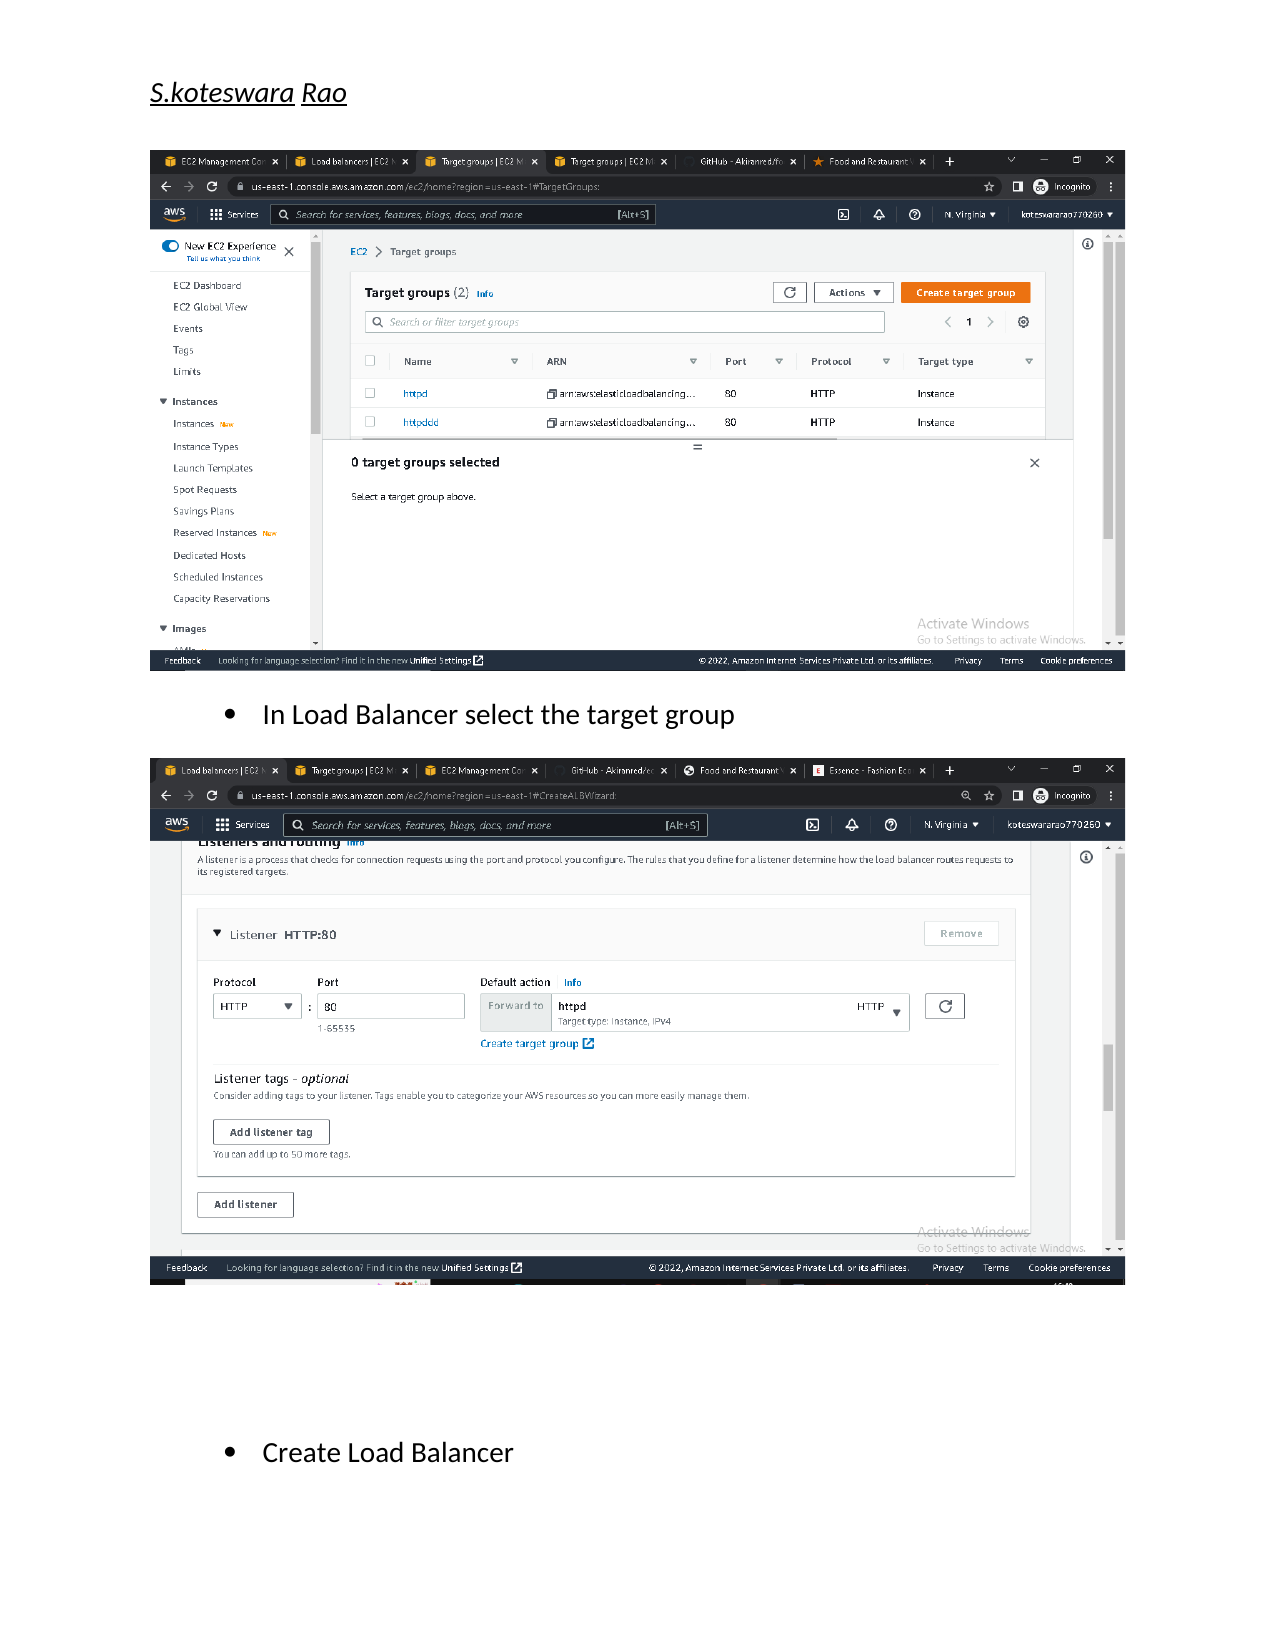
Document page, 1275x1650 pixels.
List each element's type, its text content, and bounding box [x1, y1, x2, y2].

picture [150, 150, 1125, 671]
list Create Load Balancer [225, 1434, 1125, 1469]
list In Load Balancer select the target group [225, 696, 1125, 732]
picture [150, 758, 1125, 1285]
